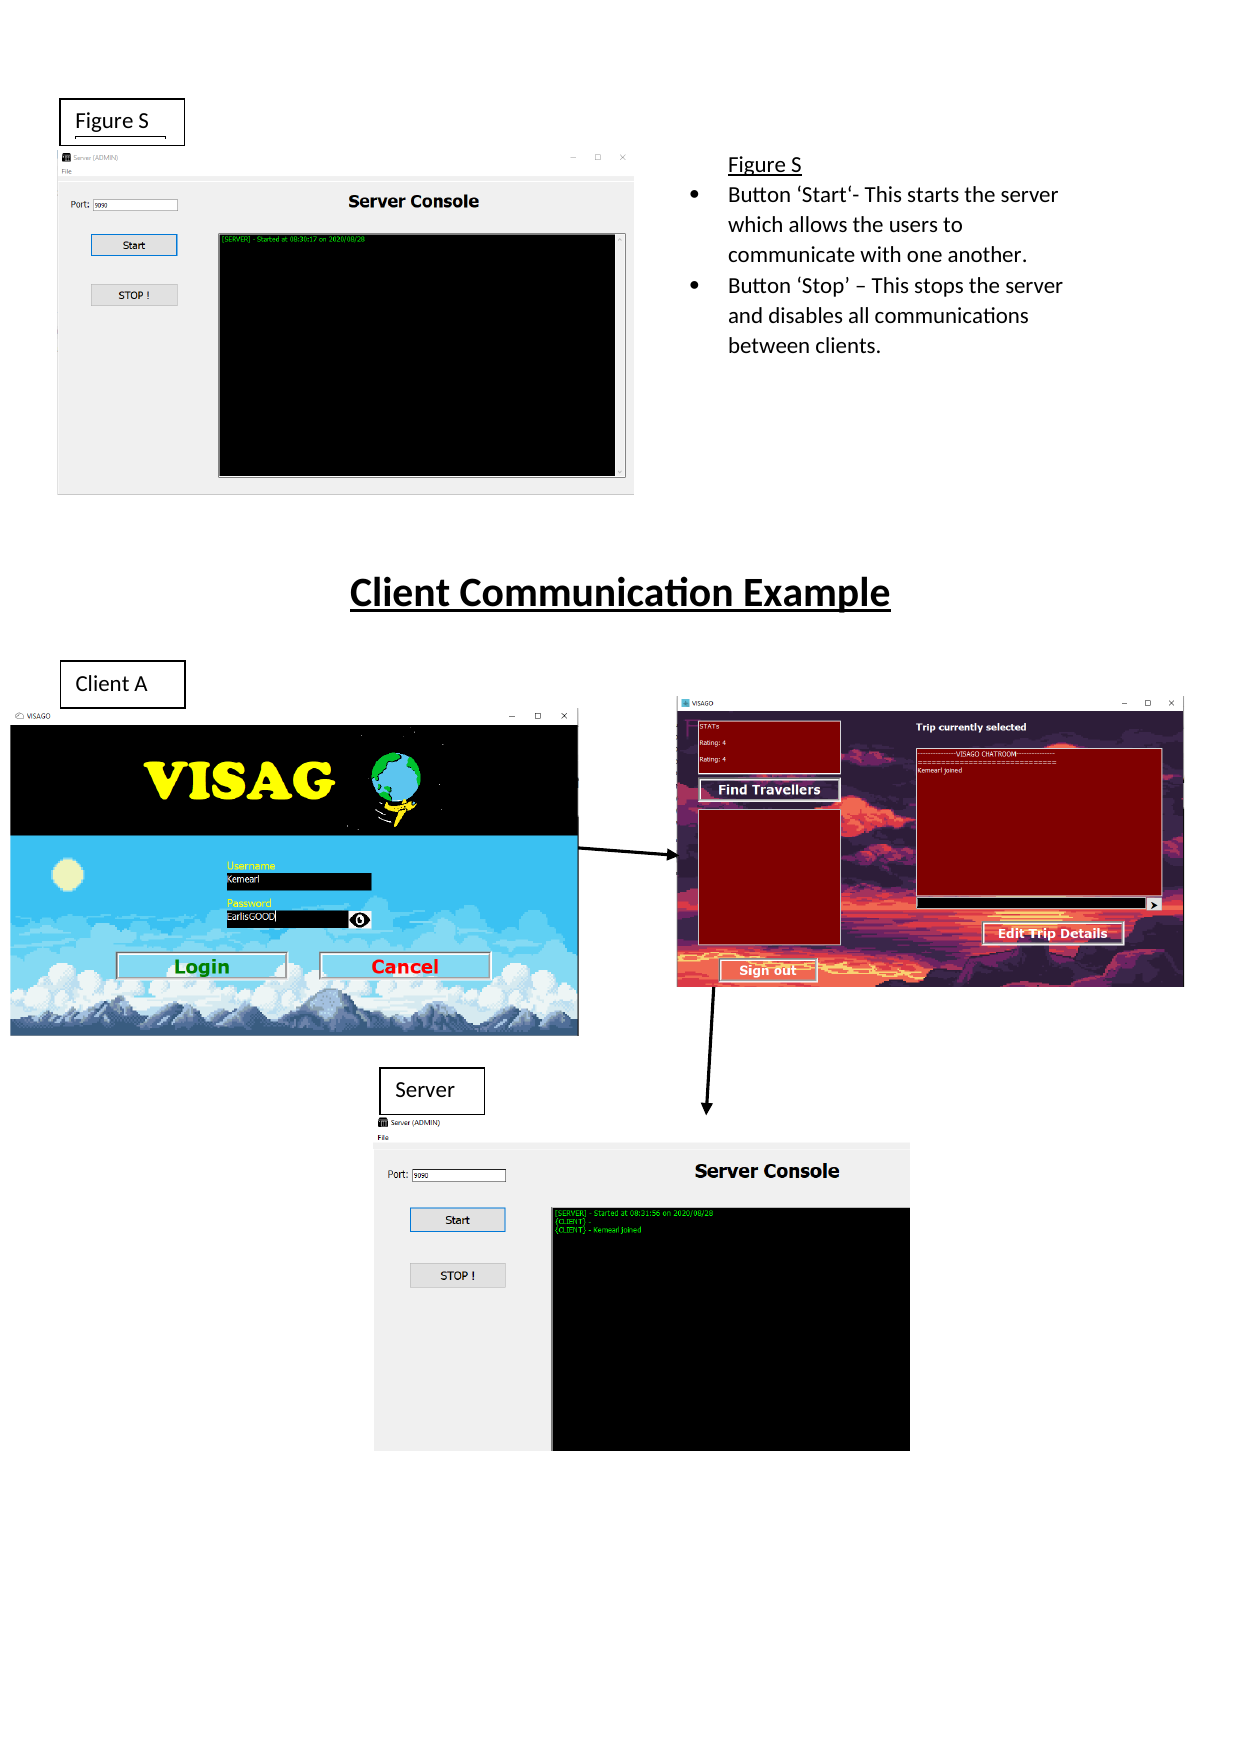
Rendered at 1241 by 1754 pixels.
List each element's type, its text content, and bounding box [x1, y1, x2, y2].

picture [676, 696, 1185, 987]
list Button ‘Start‘- This starts the server which allows the users to communicate with one another. [634, 180, 1090, 269]
list Button ‘Stop’ – This stops the server and disables all communications between clients. [634, 271, 1090, 359]
list Figure S [634, 150, 1090, 178]
text Client Communication Example [150, 566, 1090, 616]
picture [10, 708, 579, 1036]
picture [57, 150, 634, 495]
picture [373, 1115, 910, 1451]
